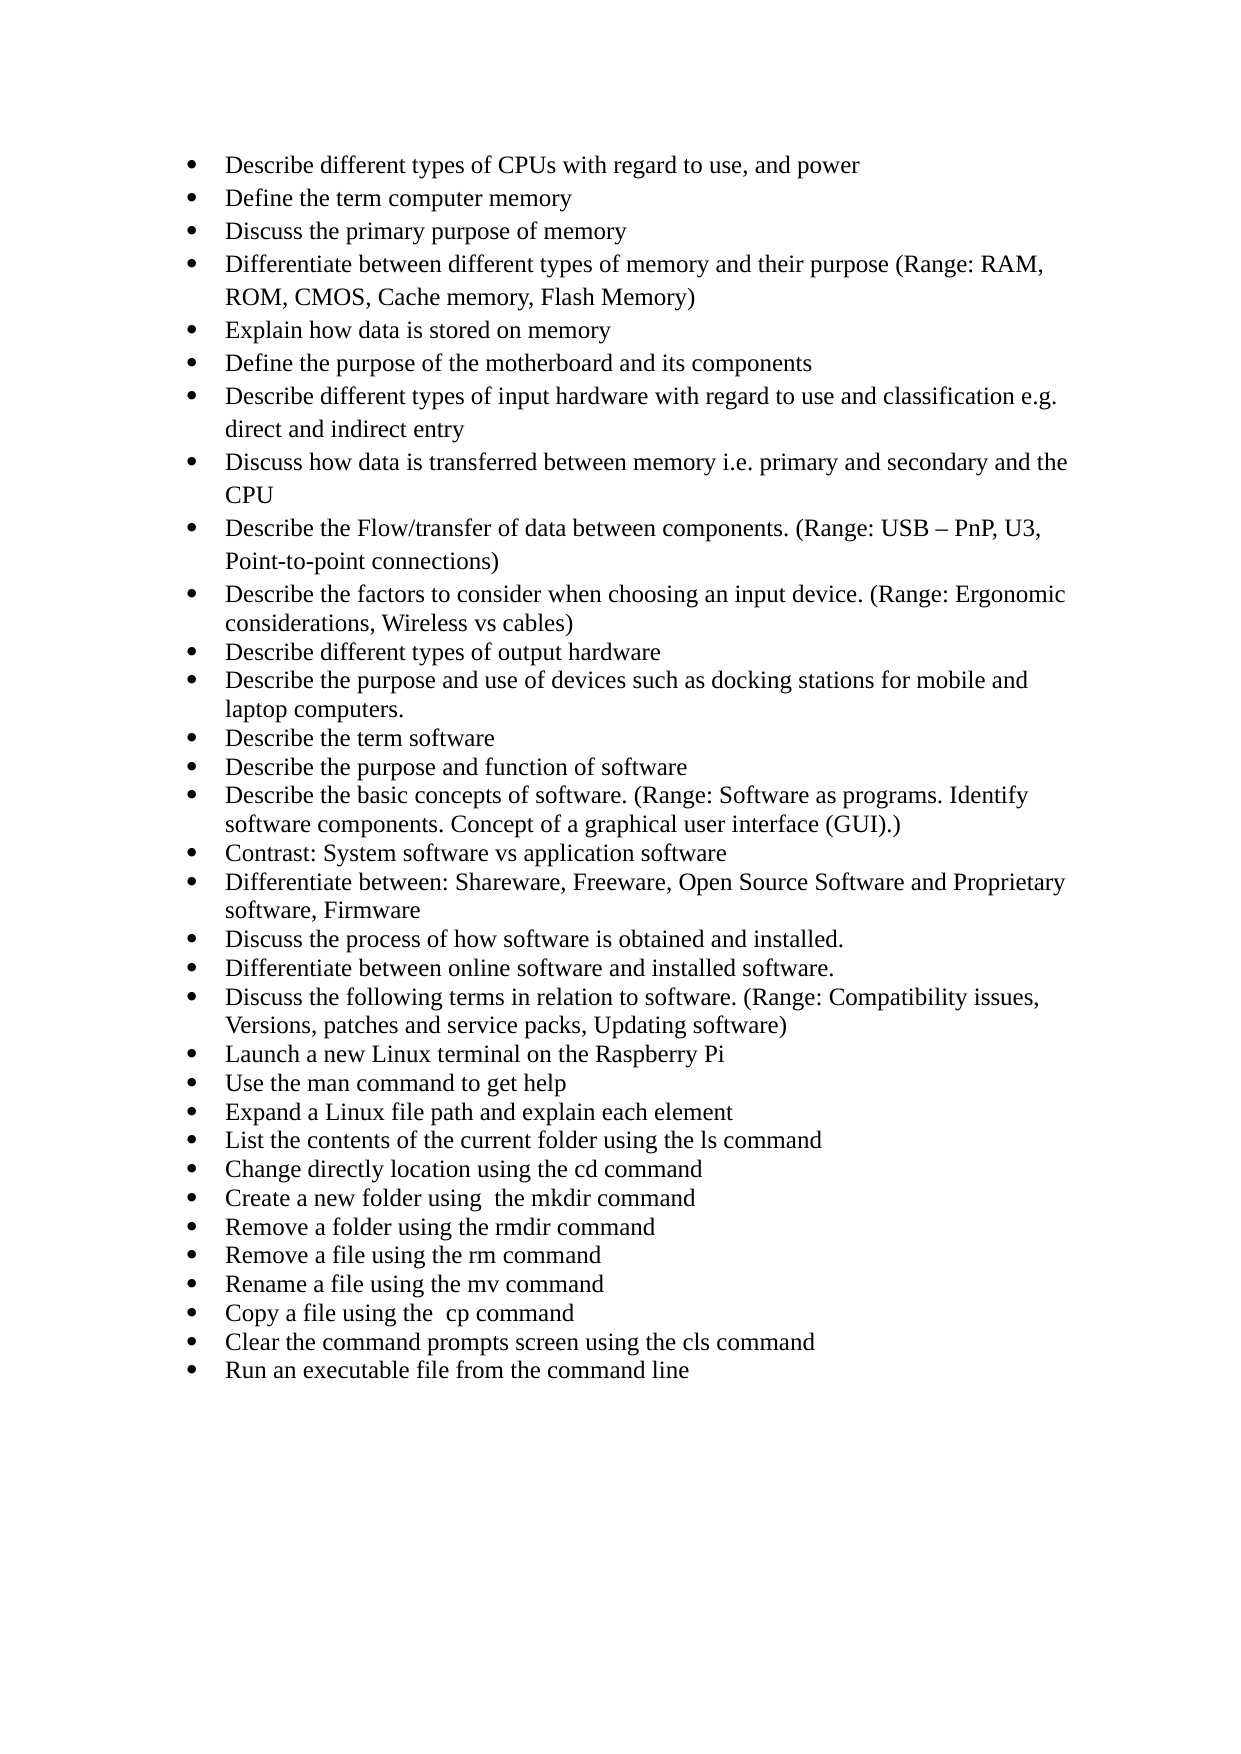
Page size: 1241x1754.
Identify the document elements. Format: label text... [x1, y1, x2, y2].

list Create a new folder using the mkdir command [187, 1183, 1090, 1212]
list Explain how data is stored on memory [187, 315, 1090, 344]
list Rename a file using the mv command [187, 1269, 1090, 1298]
list Describe the Flow/transfer of data between components. (Range: USB – PnP, U3, Point-to-point connections) [187, 513, 1090, 575]
list Remove a file using the rm command [187, 1241, 1090, 1269]
list Describe the purpose and function of software [187, 752, 1090, 781]
list Discuss how data is transferred between memory i.e. primary and secondary and the CPU [187, 447, 1090, 509]
list Run an executable file from the command line [187, 1356, 1090, 1384]
list Define the term computer memory [187, 183, 1090, 212]
list Discuss the process of how software is obtained and installed. [187, 924, 1090, 953]
list Discuss the following terms in relation to software. (Range: Compatibility issues, Versions, patches and service packs, Updating software) [187, 982, 1090, 1039]
list Contrast: System software vs application software [187, 838, 1090, 867]
list Describe the purpose and use of devices such as docking stations for mobile and laptop computers. [187, 666, 1090, 723]
list Expand a Linux file path and explain each element [187, 1097, 1090, 1126]
list Differentiate between: Shareware, Freeware, Open Source Software and Proprietary software, Firmware [187, 867, 1090, 924]
list Launch a new Linux terminal on the Raspberry Pi [187, 1039, 1090, 1068]
list Discuss the primary purpose of memory [187, 216, 1090, 245]
list Use the man command to get help [187, 1068, 1090, 1097]
list Describe different types of CPUs with regard to use, and power [187, 150, 1090, 179]
list Clear the command prompts screen using the cls command [187, 1327, 1090, 1356]
list Describe different types of output hardware [187, 637, 1090, 666]
list Describe the term software [187, 723, 1090, 752]
list Define the purpose of the motherboard and its components [187, 348, 1090, 377]
list Remove a folder using the rmdir command [187, 1212, 1090, 1241]
list List the contents of the current folder using the ls command [187, 1126, 1090, 1154]
list Describe the basic concepts of software. (Range: Software as programs. Identify software components. Concept of a graphical user interface (GUI).) [187, 781, 1090, 838]
list Describe different types of input hardware with regard to use and classification e.g. direct and indirect entry [187, 381, 1090, 443]
list Differentiate between different types of memory and their purpose (Range: RAM, ROM, CMOS, Cache memory, Flash Memory) [187, 249, 1090, 311]
list Change directly location using the cd command [187, 1154, 1090, 1183]
list Copy a file using the cp command [187, 1298, 1090, 1327]
list Differentiate between online software and installed software. [187, 953, 1090, 982]
list Describe the factors to consider when choosing an input device. (Range: Ergonomic considerations, Wireless vs cables) [187, 579, 1090, 637]
